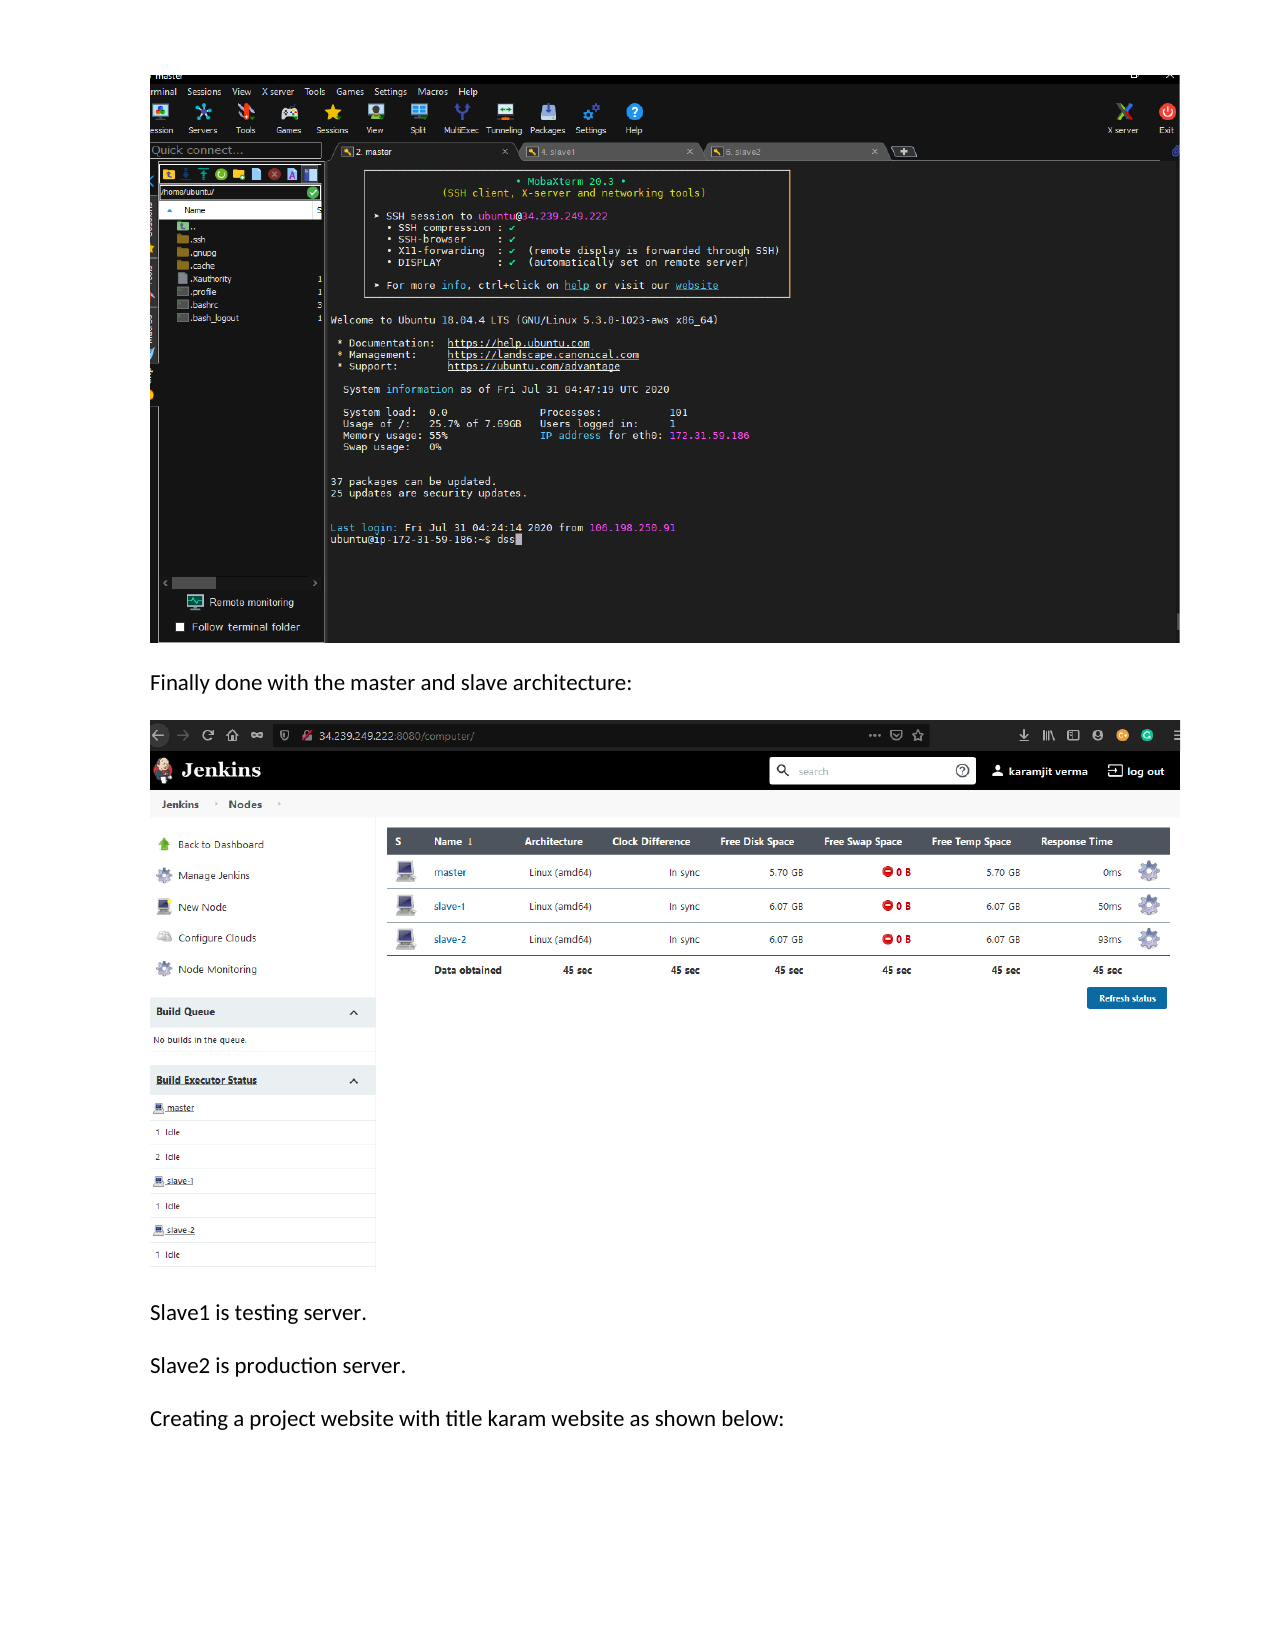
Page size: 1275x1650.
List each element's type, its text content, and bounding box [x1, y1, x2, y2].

picture [150, 720, 1180, 1273]
text Creating a project website with title karam website as shown below: [150, 1404, 1200, 1432]
picture [150, 75, 1180, 643]
text Slave1 is testing server. [150, 1298, 1200, 1326]
text Slave2 is production server. [150, 1351, 1200, 1379]
text Finally done with the master and slave architecture: [150, 668, 1200, 696]
